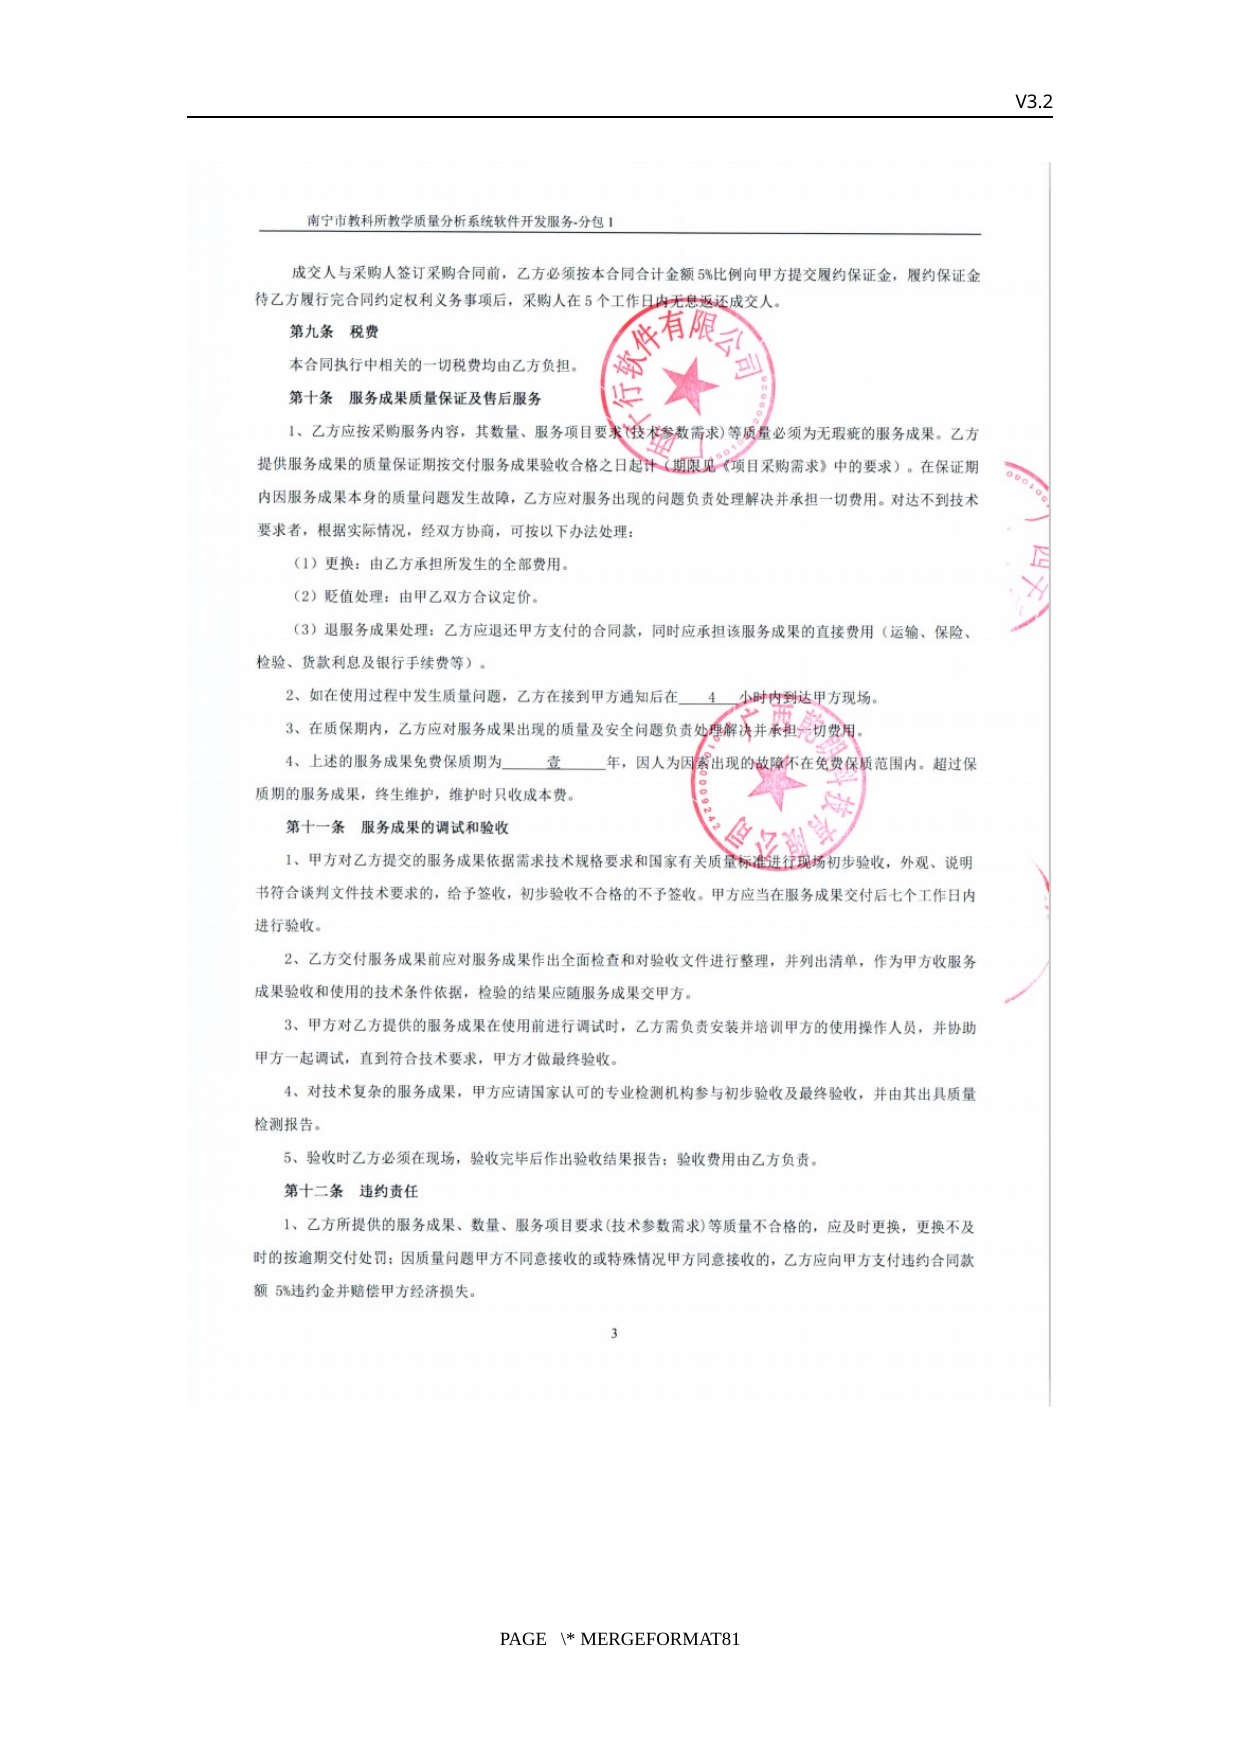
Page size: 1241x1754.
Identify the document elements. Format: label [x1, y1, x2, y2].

picture [187, 162, 1051, 1407]
